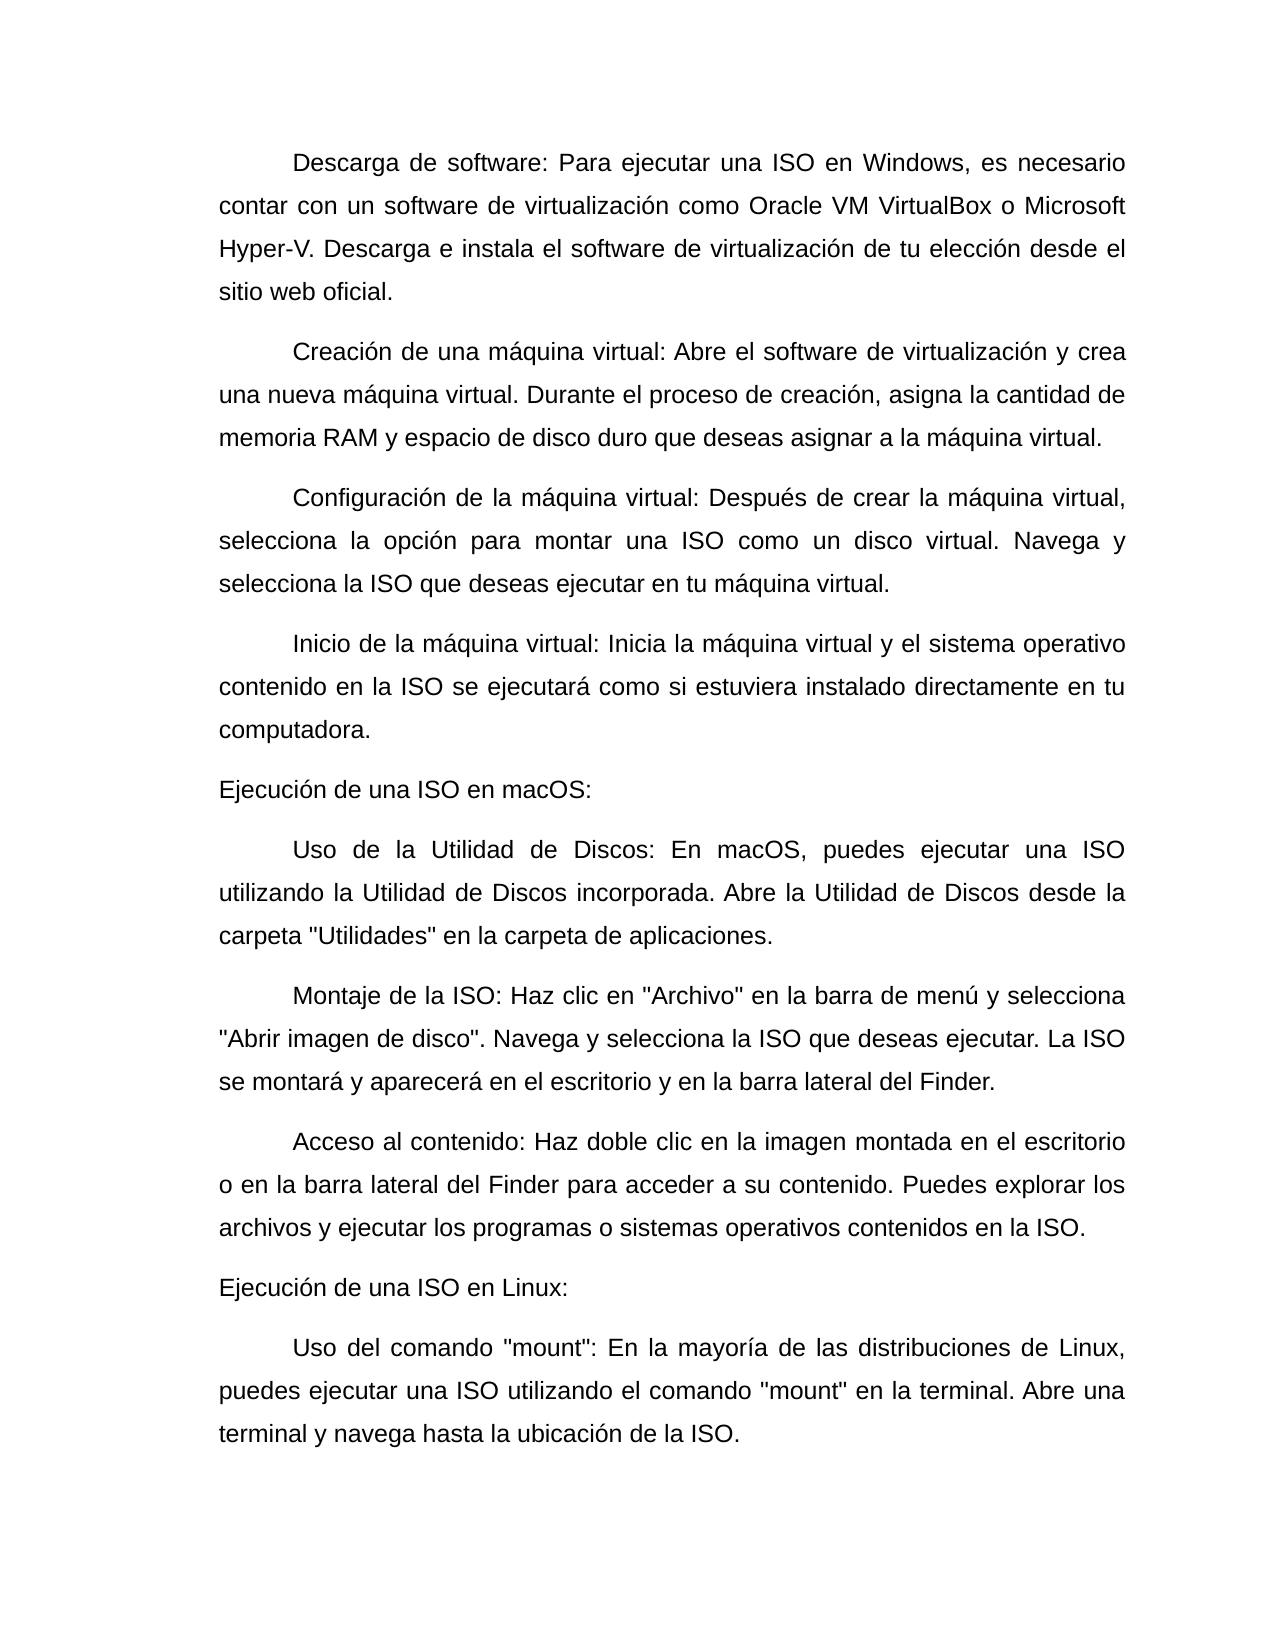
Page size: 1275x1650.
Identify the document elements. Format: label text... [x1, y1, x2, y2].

text Ejecución de una ISO en macOS: [218, 775, 1127, 804]
text Ejecución de una ISO en Linux: [218, 1273, 1127, 1302]
text Uso del comando "mount": En la mayoría de las distribuciones de Linux, puedes ejecutar una ISO utilizando el comando "mount" en la terminal. Abre una terminal y navega hasta la ubicación de la ISO. [218, 1333, 1127, 1448]
text Uso de la Utilidad de Discos: En macOS, puedes ejecutar una ISO utilizando la Utilidad de Discos incorporada. Abre la Utilidad de Discos desde la carpeta "Utilidades" en la carpeta de aplicaciones. [218, 835, 1127, 950]
text Inicio de la máquina virtual: Inicia la máquina virtual y el sistema operativo contenido en la ISO se ejecutará como si estuviera instalado directamente en tu computadora. [218, 629, 1127, 744]
text Configuración de la máquina virtual: Después de crear la máquina virtual, selecciona la opción para montar una ISO como un disco virtual. Navega y selecciona la ISO que deseas ejecutar en tu máquina virtual. [218, 483, 1127, 598]
text Creación de una máquina virtual: Abre el software de virtualización y crea una nueva máquina virtual. Durante el proceso de creación, asigna la cantidad de memoria RAM y espacio de disco duro que deseas asignar a la máquina virtual. [218, 337, 1127, 452]
text Descarga de software: Para ejecutar una ISO en Windows, es necesario contar con un software de virtualización como Oracle VM VirtualBox o Microsoft Hyper-V. Descarga e instala el software de virtualización de tu elección desde el sitio web oficial. [218, 148, 1127, 306]
text Montaje de la ISO: Haz clic en "Archivo" en la barra de menú y selecciona "Abrir imagen de disco". Navega y selecciona la ISO que deseas ejecutar. La ISO se montará y aparecerá en el escritorio y en la barra lateral del Finder. [218, 981, 1127, 1096]
text Acceso al contenido: Haz doble clic en la imagen montada en el escritorio o en la barra lateral del Finder para acceder a su contenido. Puedes explorar los archivos y ejecutar los programas o sistemas operativos contenidos en la ISO. [218, 1127, 1127, 1242]
